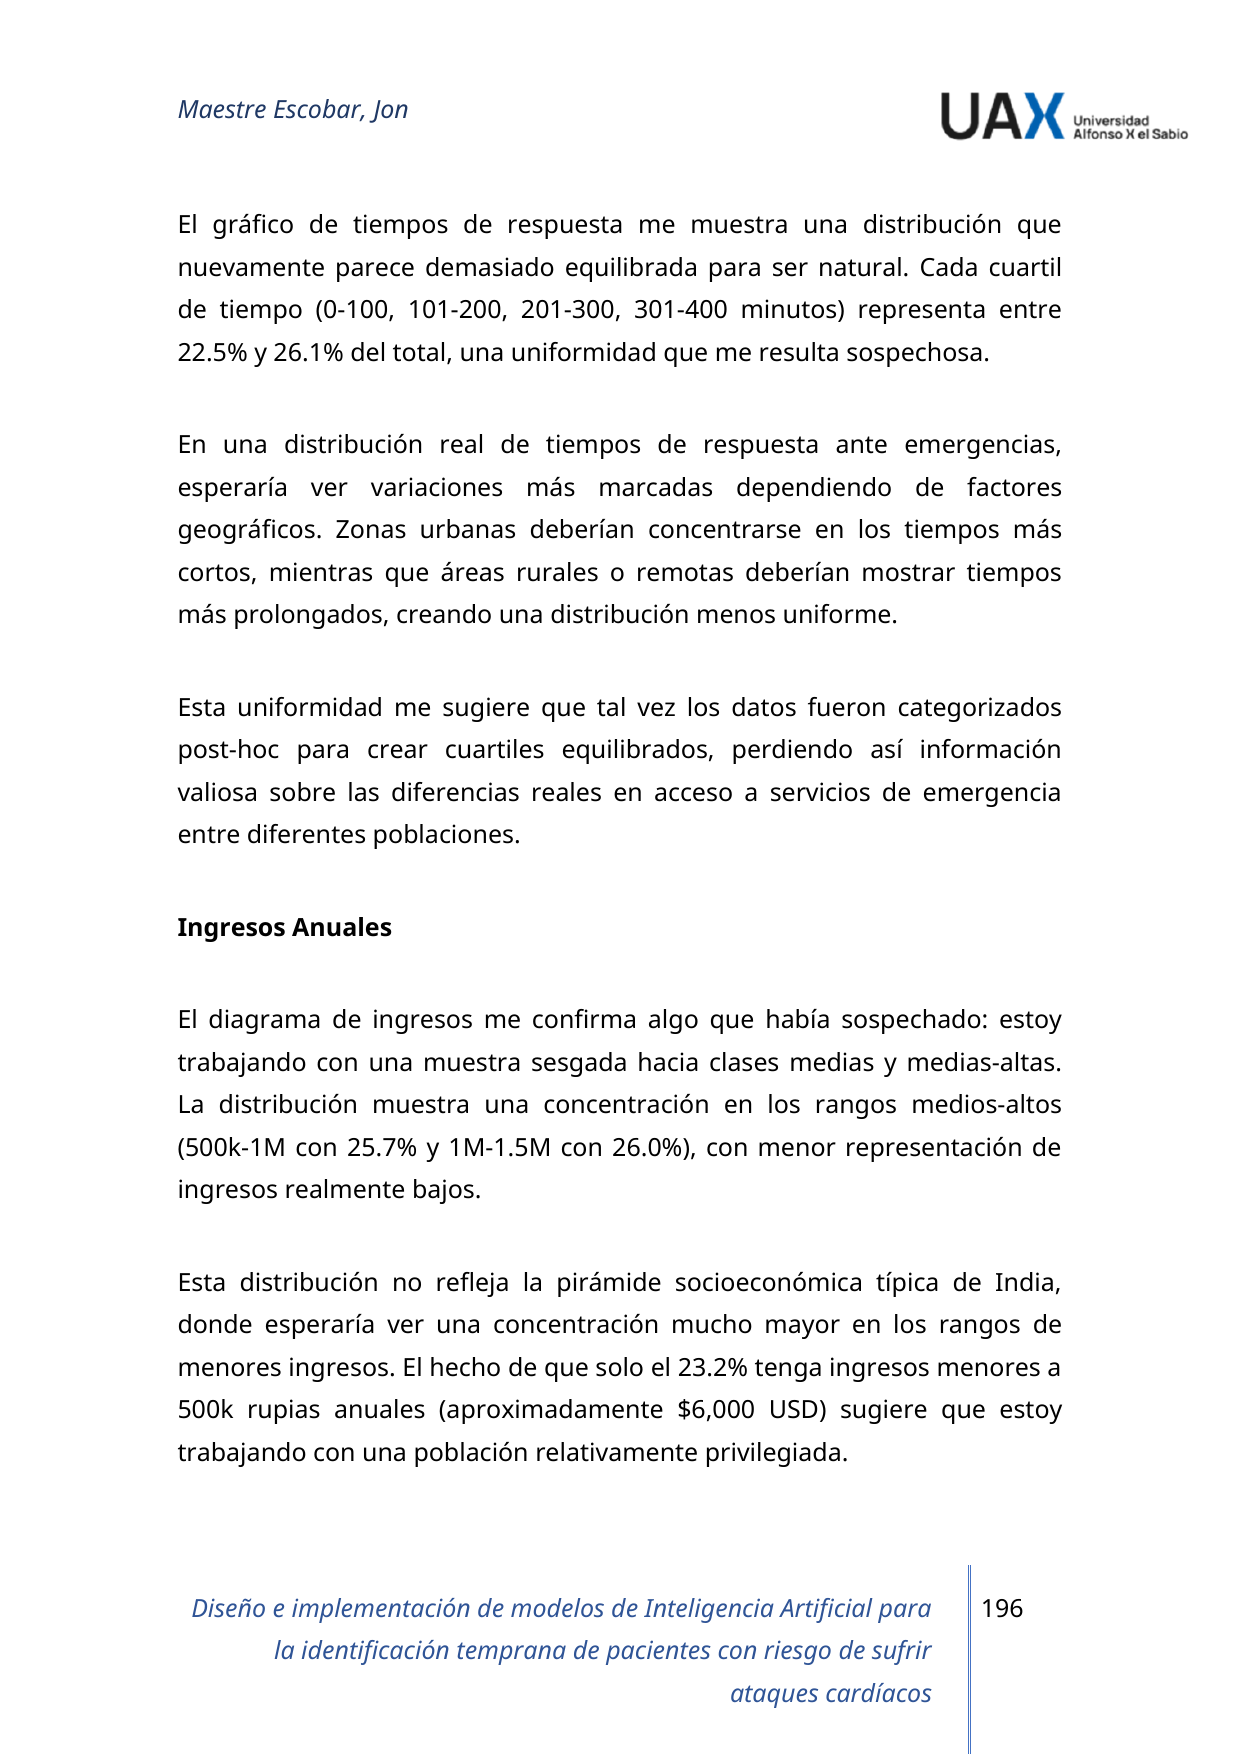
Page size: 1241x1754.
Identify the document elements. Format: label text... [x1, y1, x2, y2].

text El gráfico de tiempos de respuesta me muestra una distribución que nuevamente parece demasiado equilibrada para ser natural. Cada cuartil de tiempo (0-100, 101-200, 201-300, 301-400 minutos) representa entre 22.5% y 26.1% del total, una uniformidad que me resulta sospechosa. [177, 207, 1063, 368]
text Ingresos Anuales [177, 909, 1063, 943]
picture [940, 89, 1192, 144]
text Esta uniformidad me sugiere que tal vez los datos fueron categorizados post-hoc para crear cuartiles equilibrados, perdiendo así información valiosa sobre las diferencias reales en acceso a servicios de emergencia entre diferentes poblaciones. [177, 689, 1063, 851]
text En una distribución real de tiempos de respuesta ante emergencias, esperaría ver variaciones más marcadas dependiendo de factores geográficos. Zonas urbanas deberían concentrarse en los tiempos más cortos, mientras que áreas rurales o remotas deberían mostrar tiempos más prolongados, creando una distribución menos uniforme. [177, 427, 1063, 631]
text El diagrama de ingresos me confirma algo que había sospechado: estoy trabajando con una muestra sesgada hacia clases medias y medias-altas. La distribución muestra una concentración en los rangos medios-altos (500k-1M con 25.7% y 1M-1.5M con 26.0%), con menor representación de ingresos realmente bajos. [177, 1002, 1063, 1206]
text Esta distribución no refleja la pirámide socioeconómica típica de India, donde esperaría ver una concentración mucho mayor en los rangos de menores ingresos. El hecho de que solo el 23.2% tenga ingresos menores a 500k rupias anuales (aproximadamente $6,000 USD) sugiere que estoy trabajando con una población relativamente privilegiada. [177, 1264, 1063, 1468]
